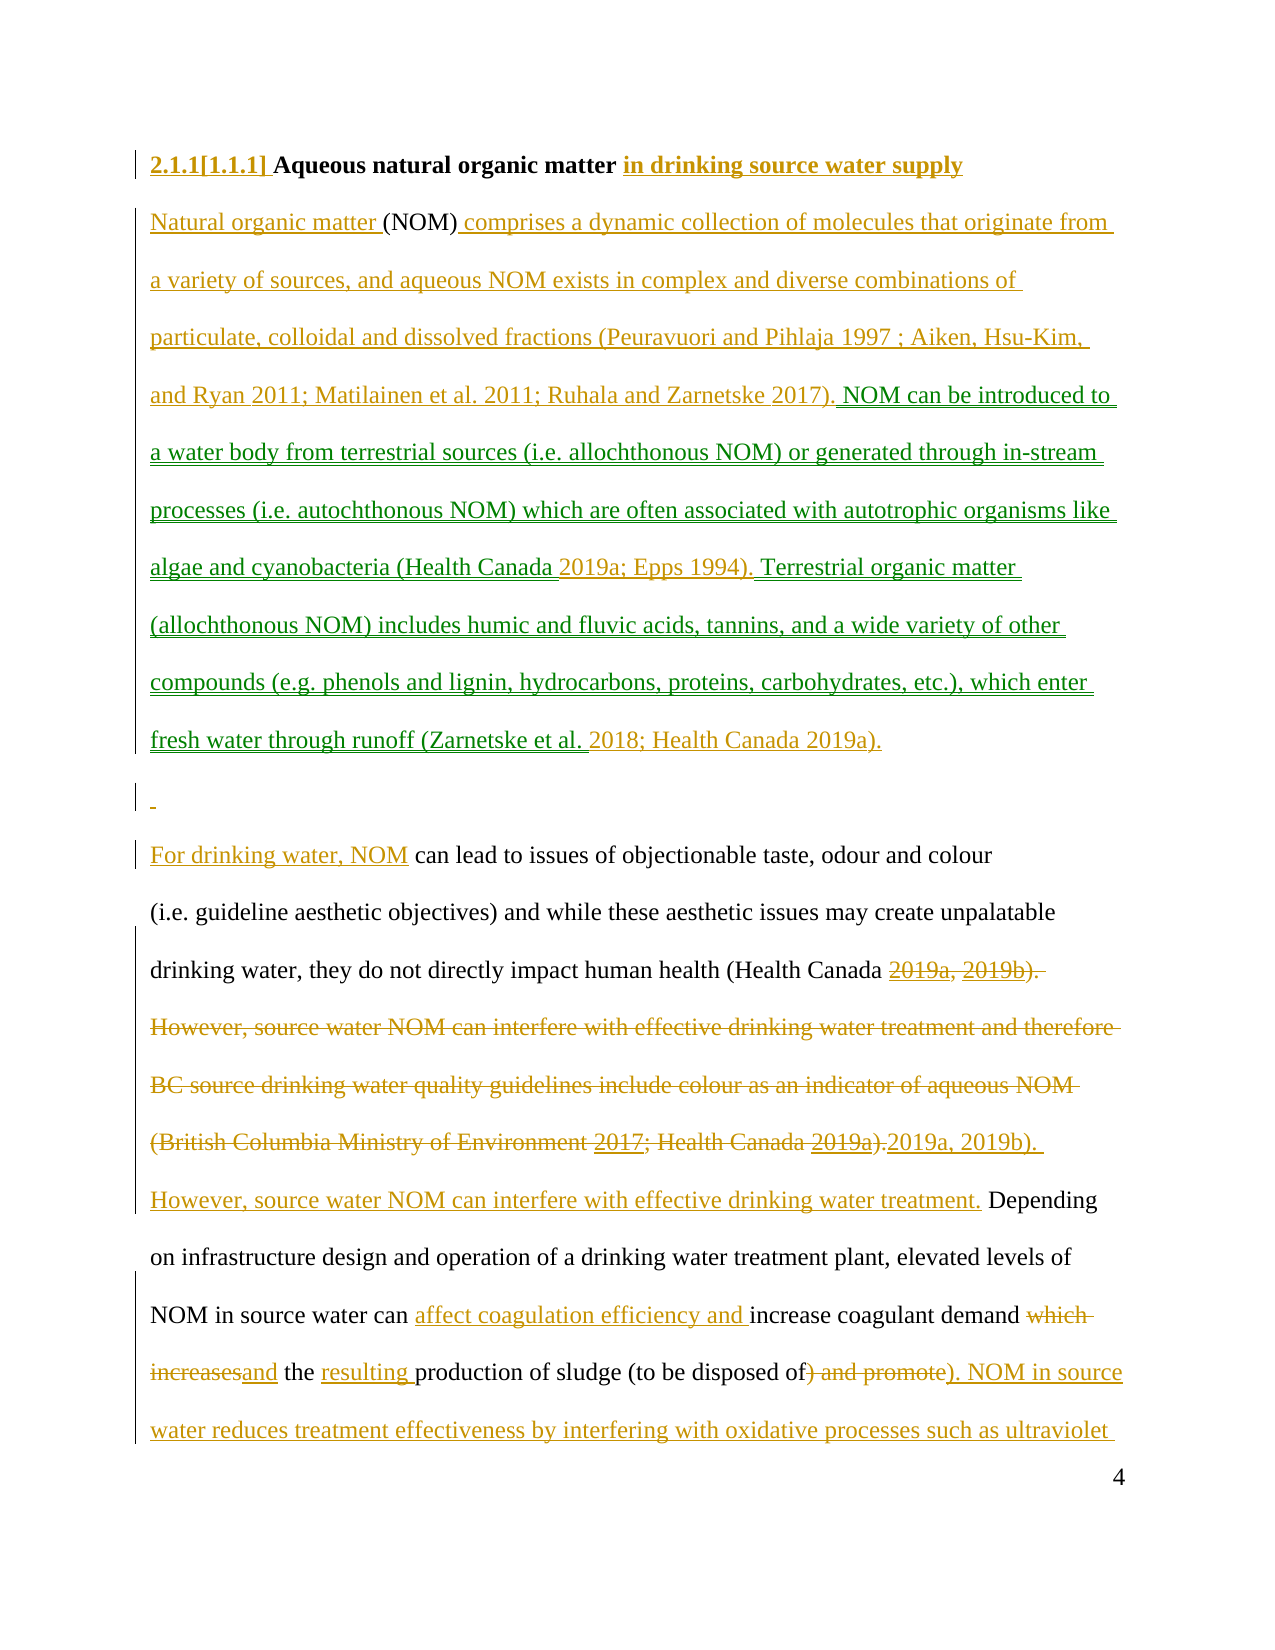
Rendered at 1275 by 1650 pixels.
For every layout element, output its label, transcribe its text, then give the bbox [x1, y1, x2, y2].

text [150, 840, 1125, 1444]
subtitle Aqueous natural organic matter [150, 150, 1125, 179]
text (NOM) [150, 207, 1125, 754]
